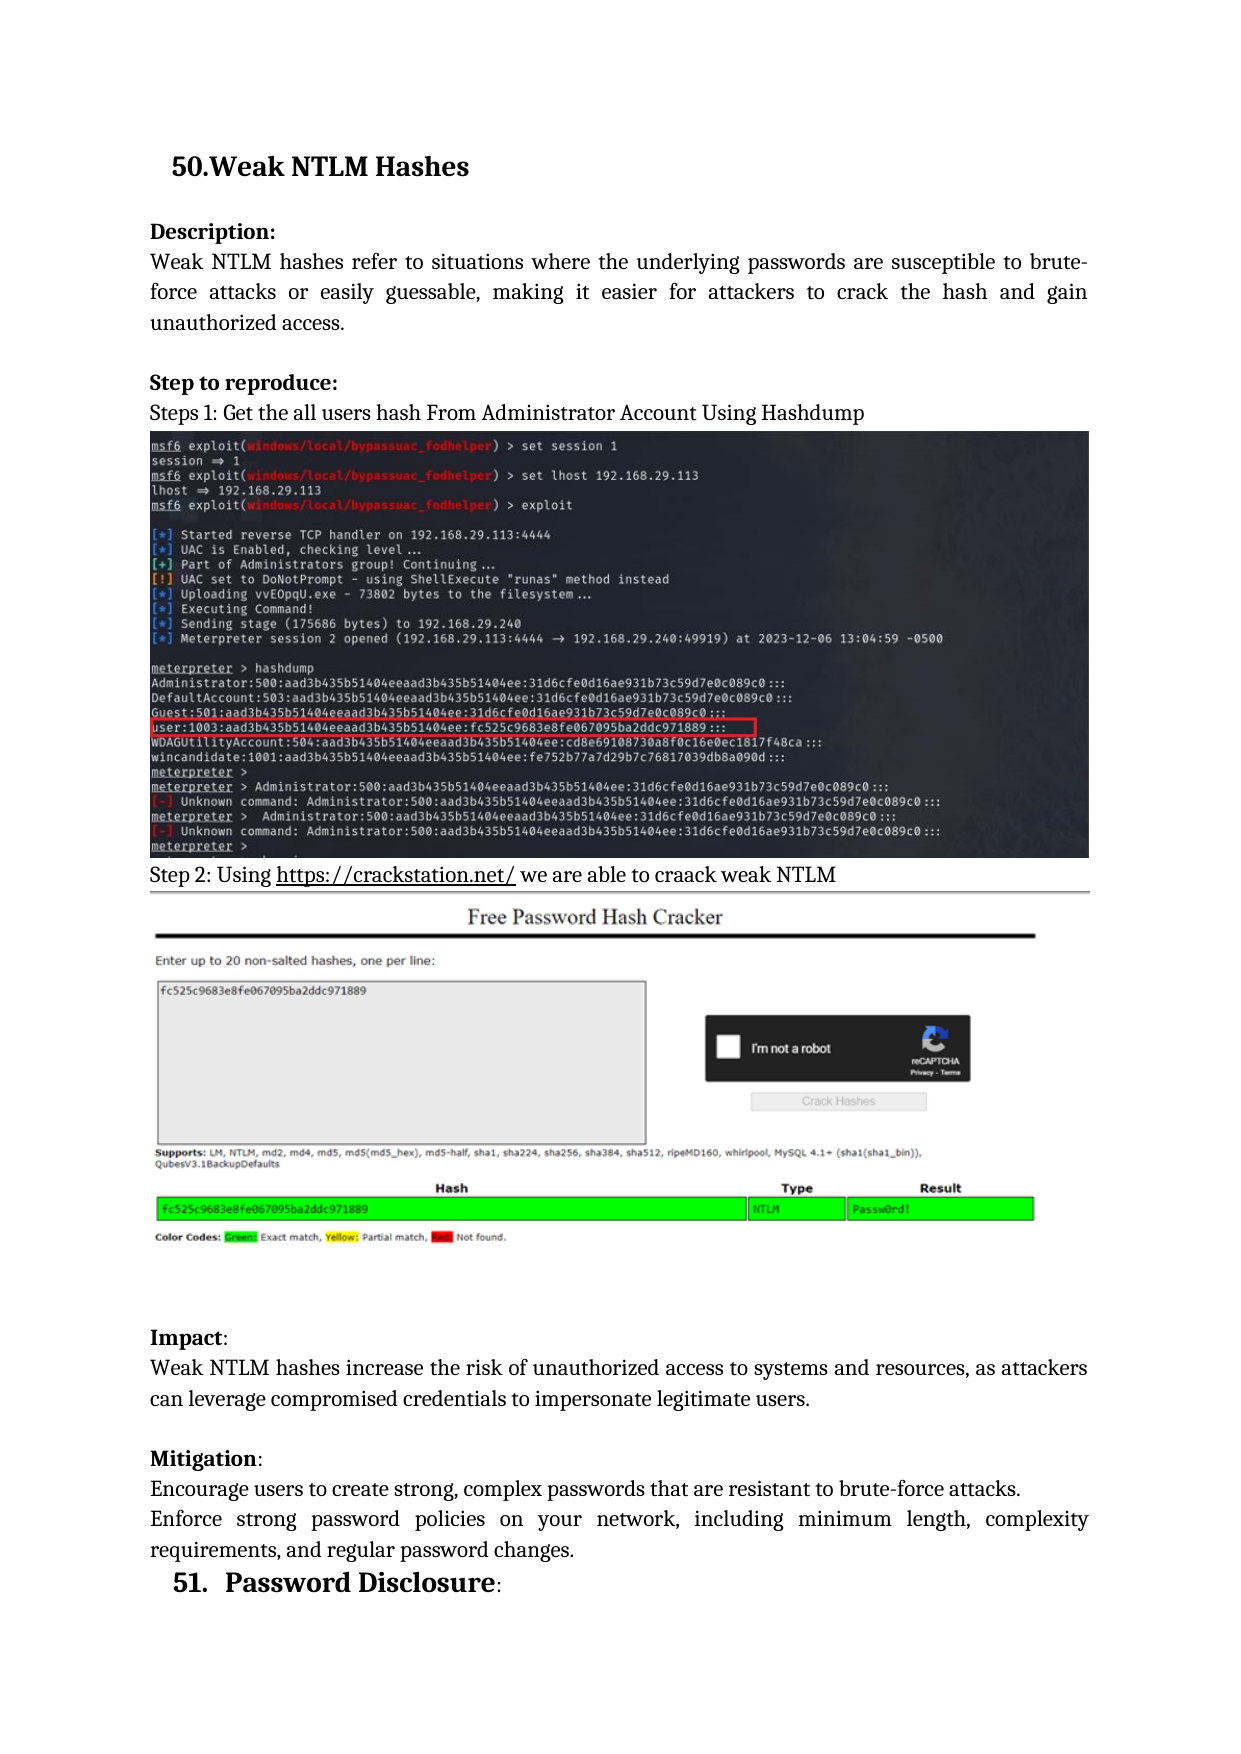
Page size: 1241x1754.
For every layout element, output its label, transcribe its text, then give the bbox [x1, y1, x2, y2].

text Step 2: Using https://crackstation.net/ we are able to craack weak NTLM [150, 862, 1090, 888]
text Encourage users to create strong, complex passwords that are resistant to brute-force attacks. [150, 1476, 1090, 1502]
text Weak NTLM hashes refer to situations where the underlying passwords are susceptible to brute-force attacks or easily guessable, making it easier for attackers to crack the hash and gain unauthorized access. [150, 249, 1090, 336]
text Impact: [150, 1325, 1090, 1351]
text Enforce strong password policies on your network, including minimum length, complexity requirements, and regular password changes. [150, 1506, 1090, 1563]
text Mitigation: [150, 1446, 1090, 1472]
text Description: [150, 219, 1090, 245]
list Password Disclosure: [173, 1567, 1090, 1600]
text Steps 1: Get the all users hash From Administrator Account Using Hashdump [150, 400, 1090, 426]
text Step to reproduce: [150, 370, 1090, 396]
picture [150, 430, 1091, 858]
picture [150, 891, 1090, 1261]
list Weak NTLM Hashes [172, 150, 1090, 183]
text Weak NTLM hashes increase the risk of unauthorized access to systems and resources, as attackers can leverage compromised credentials to impersonate legitimate users. [150, 1355, 1090, 1412]
